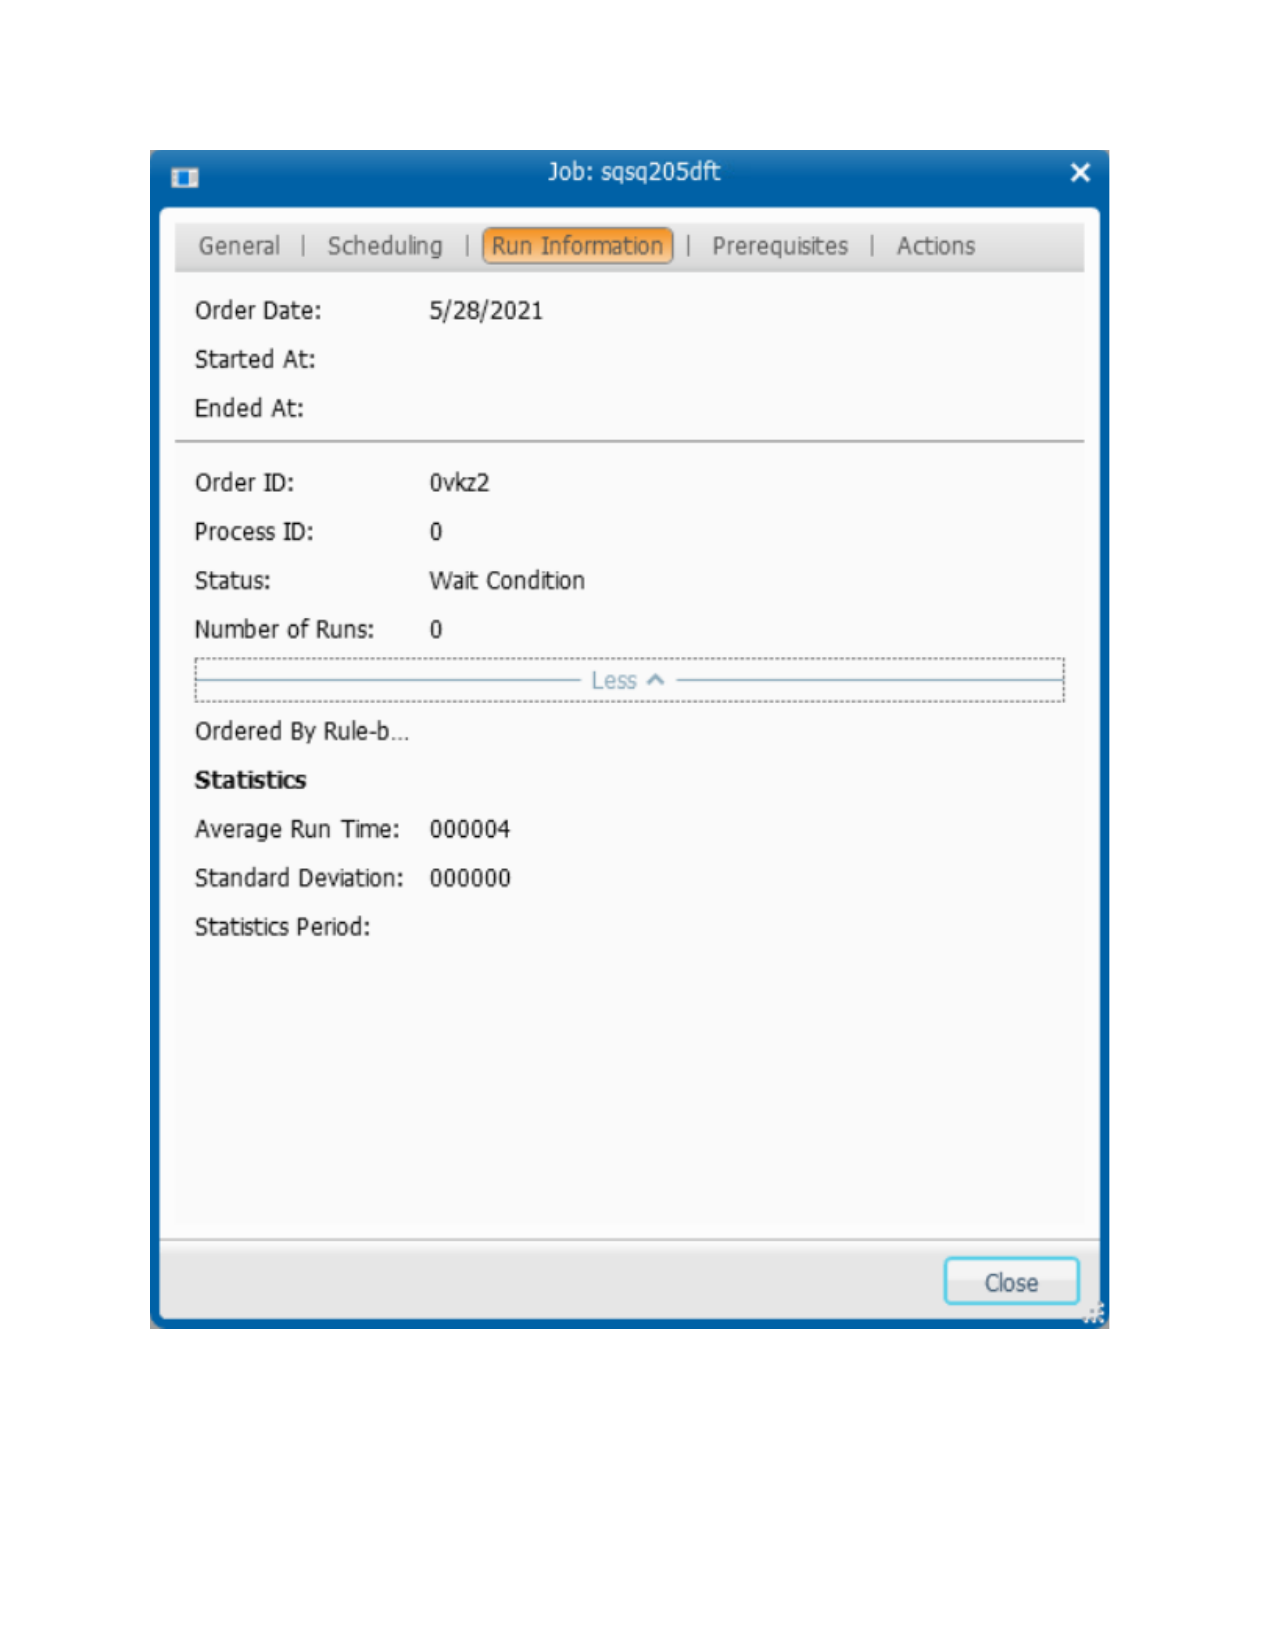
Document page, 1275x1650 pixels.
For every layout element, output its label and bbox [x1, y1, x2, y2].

picture [150, 150, 1110, 1329]
